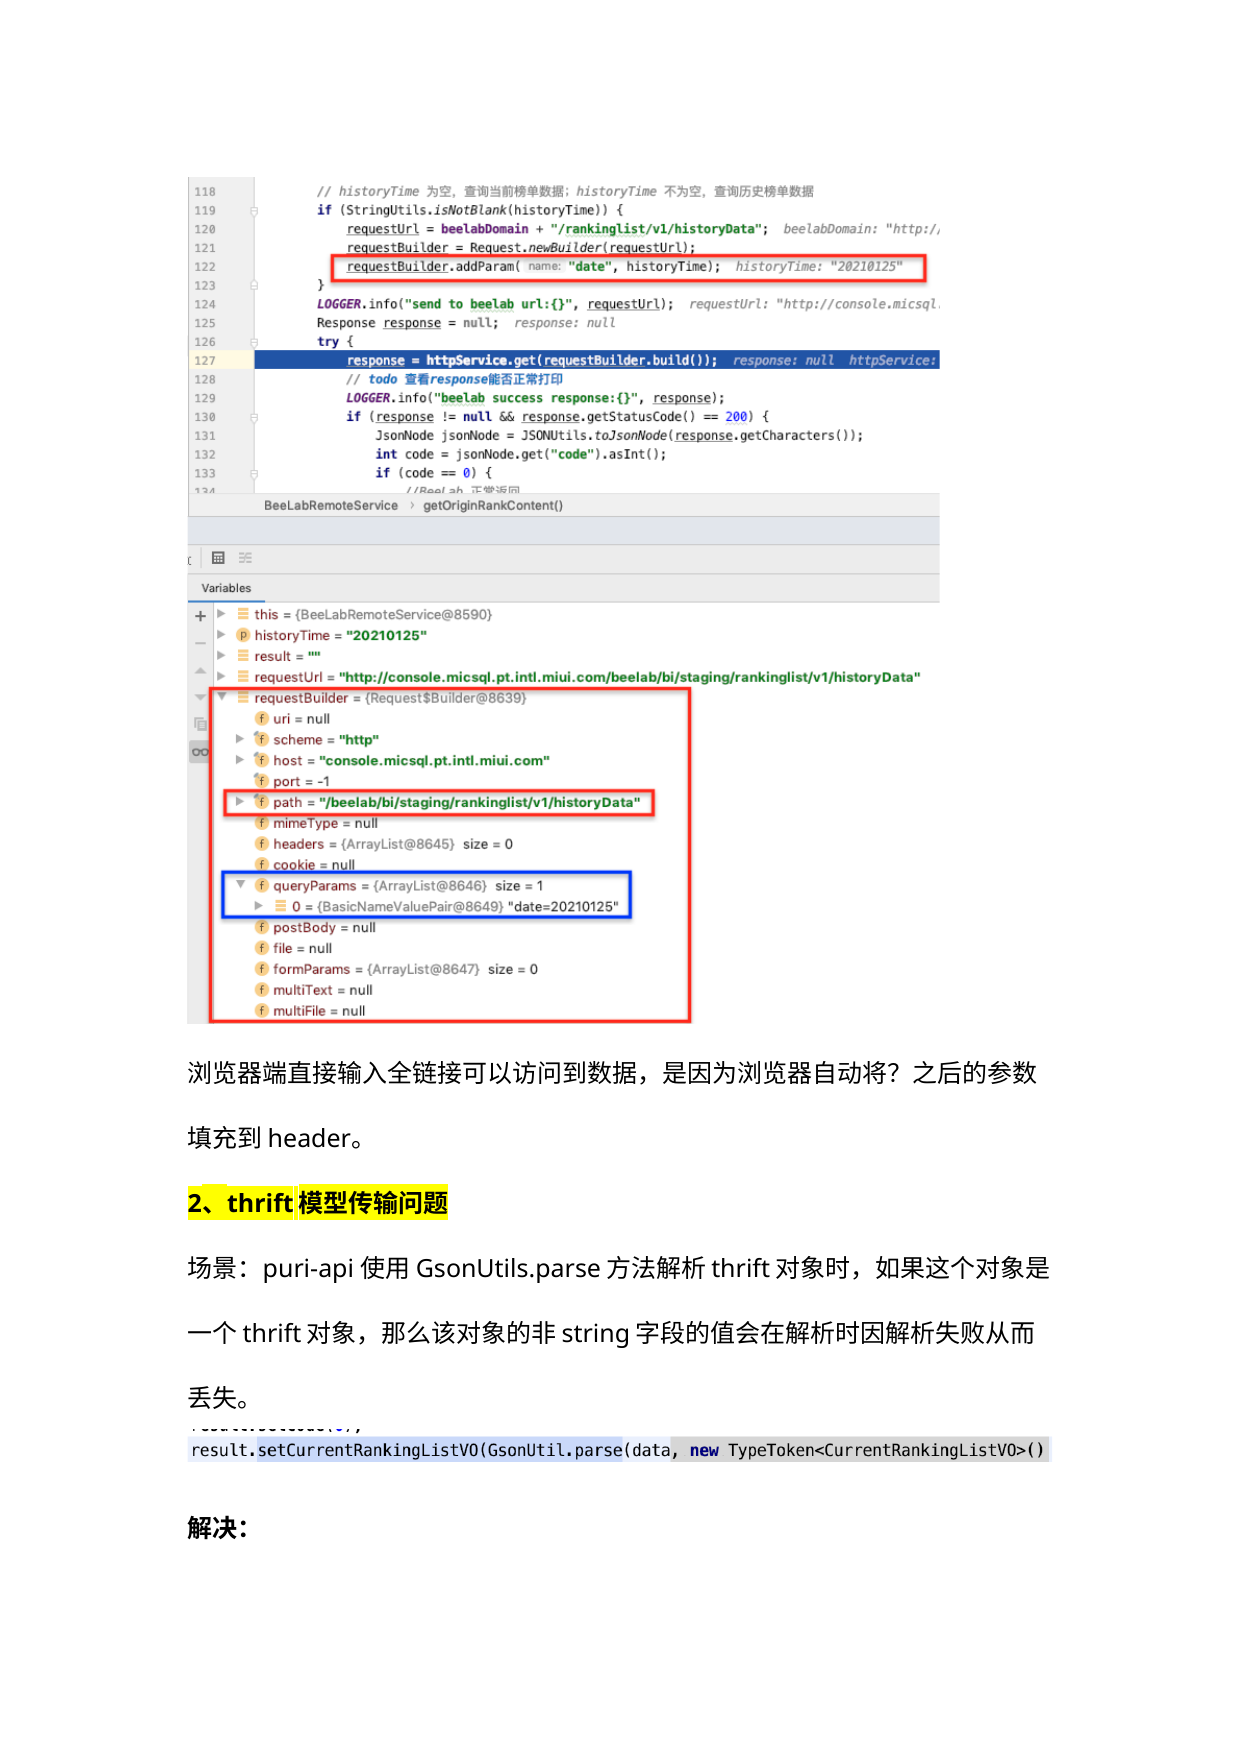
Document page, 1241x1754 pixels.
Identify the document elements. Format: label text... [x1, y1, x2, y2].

text 场景：puri-api 使用GsonUtils.parse方法解析thrift对象时，如果这个对象是一个thrift对象，那么该对象的非string字段的值会在解析时因解析失败从而丢失。 [187, 1234, 1053, 1429]
picture [187, 177, 940, 1024]
picture [187, 1429, 1053, 1467]
text 解决： [187, 1494, 1053, 1559]
subtitle 2、thrift模型传输问题 [187, 1169, 1053, 1234]
text 浏览器端直接输入全链接可以访问到数据，是因为浏览器自动将？之后的参数填充到header。 [187, 1039, 1053, 1169]
